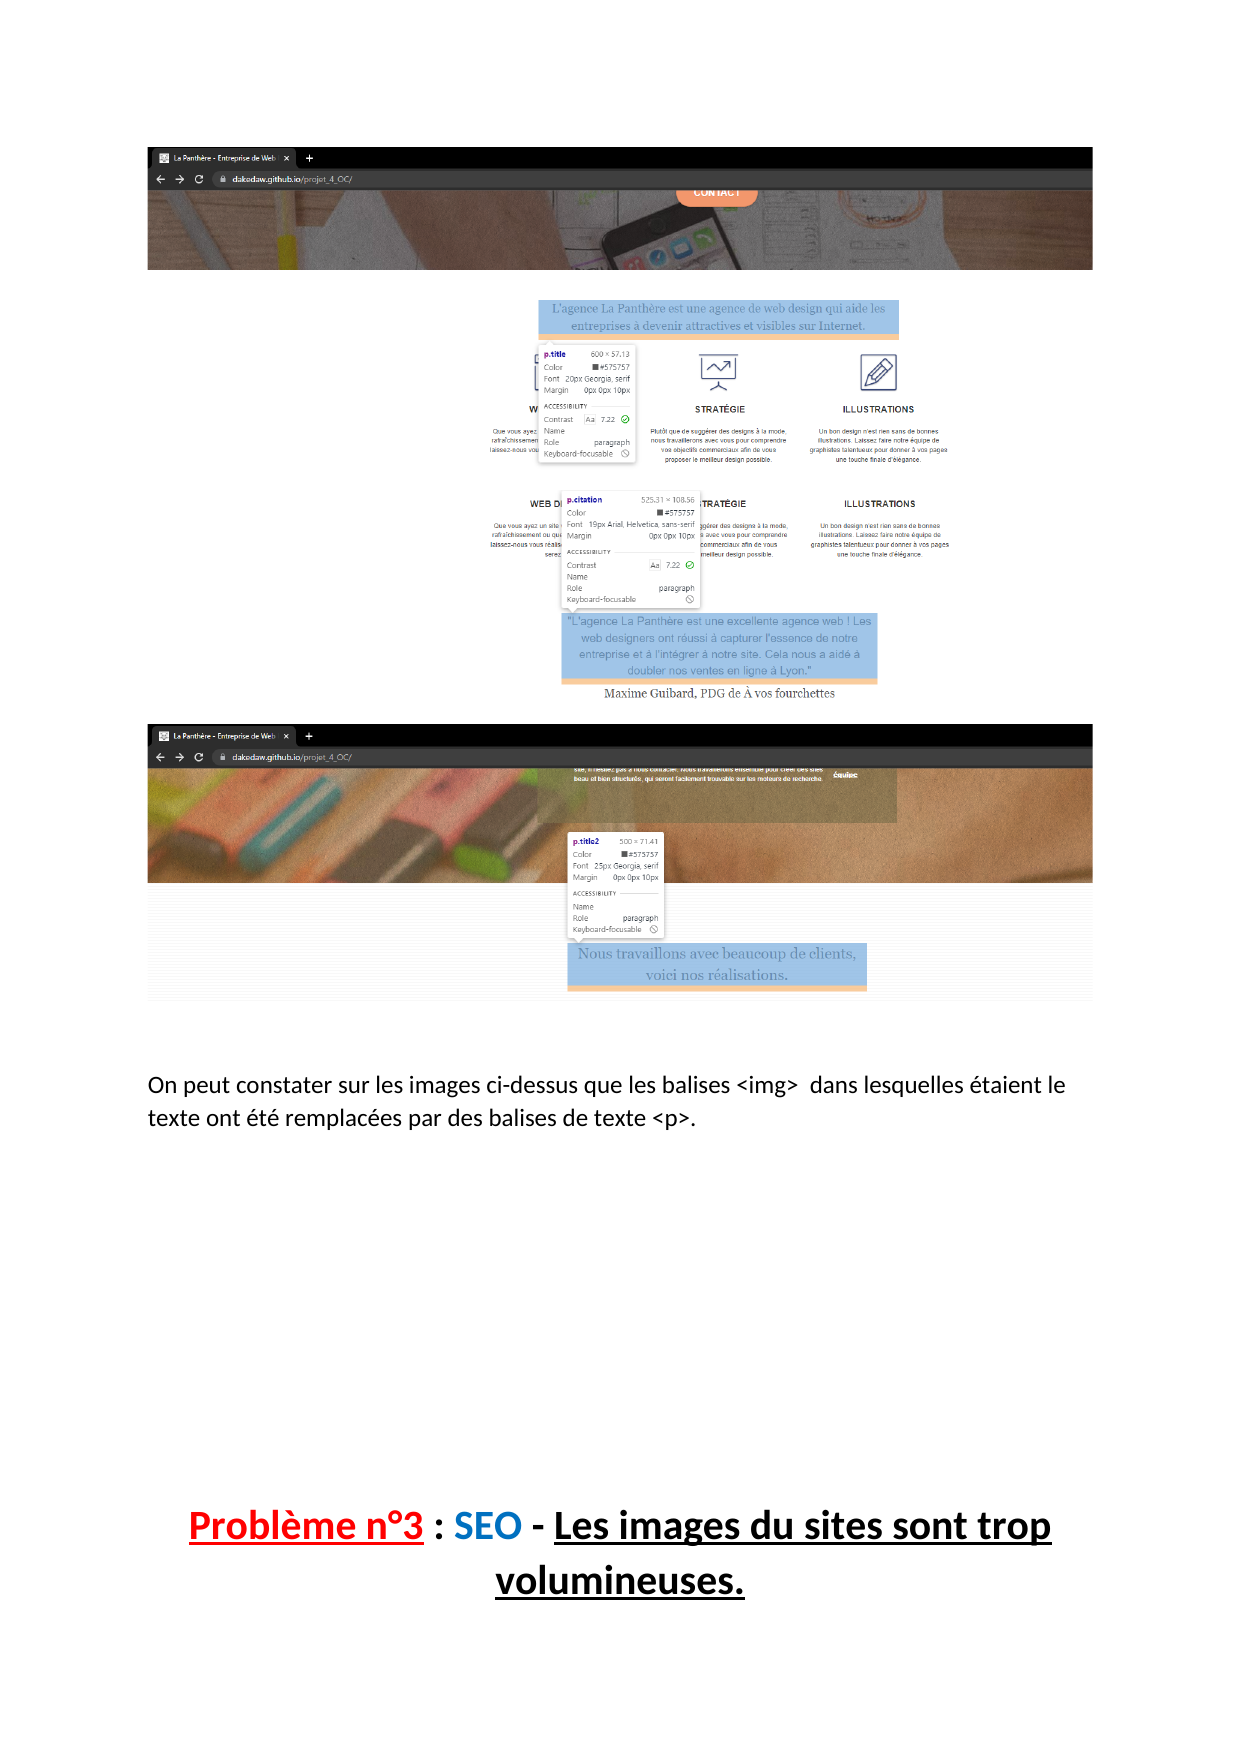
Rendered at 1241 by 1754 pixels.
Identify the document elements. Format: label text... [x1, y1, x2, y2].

text On peut constater sur les images ci-dessus que les balises <img> dans lesquelles étaient le texte ont été remplacées par des balises de texte <p>. [148, 1069, 1093, 1133]
picture [147, 147, 1093, 472]
picture [147, 724, 1093, 1001]
picture [147, 490, 1093, 706]
text Problème n°3 : SEO - Les images du sites sont trop volumineuses. [148, 1499, 1093, 1605]
